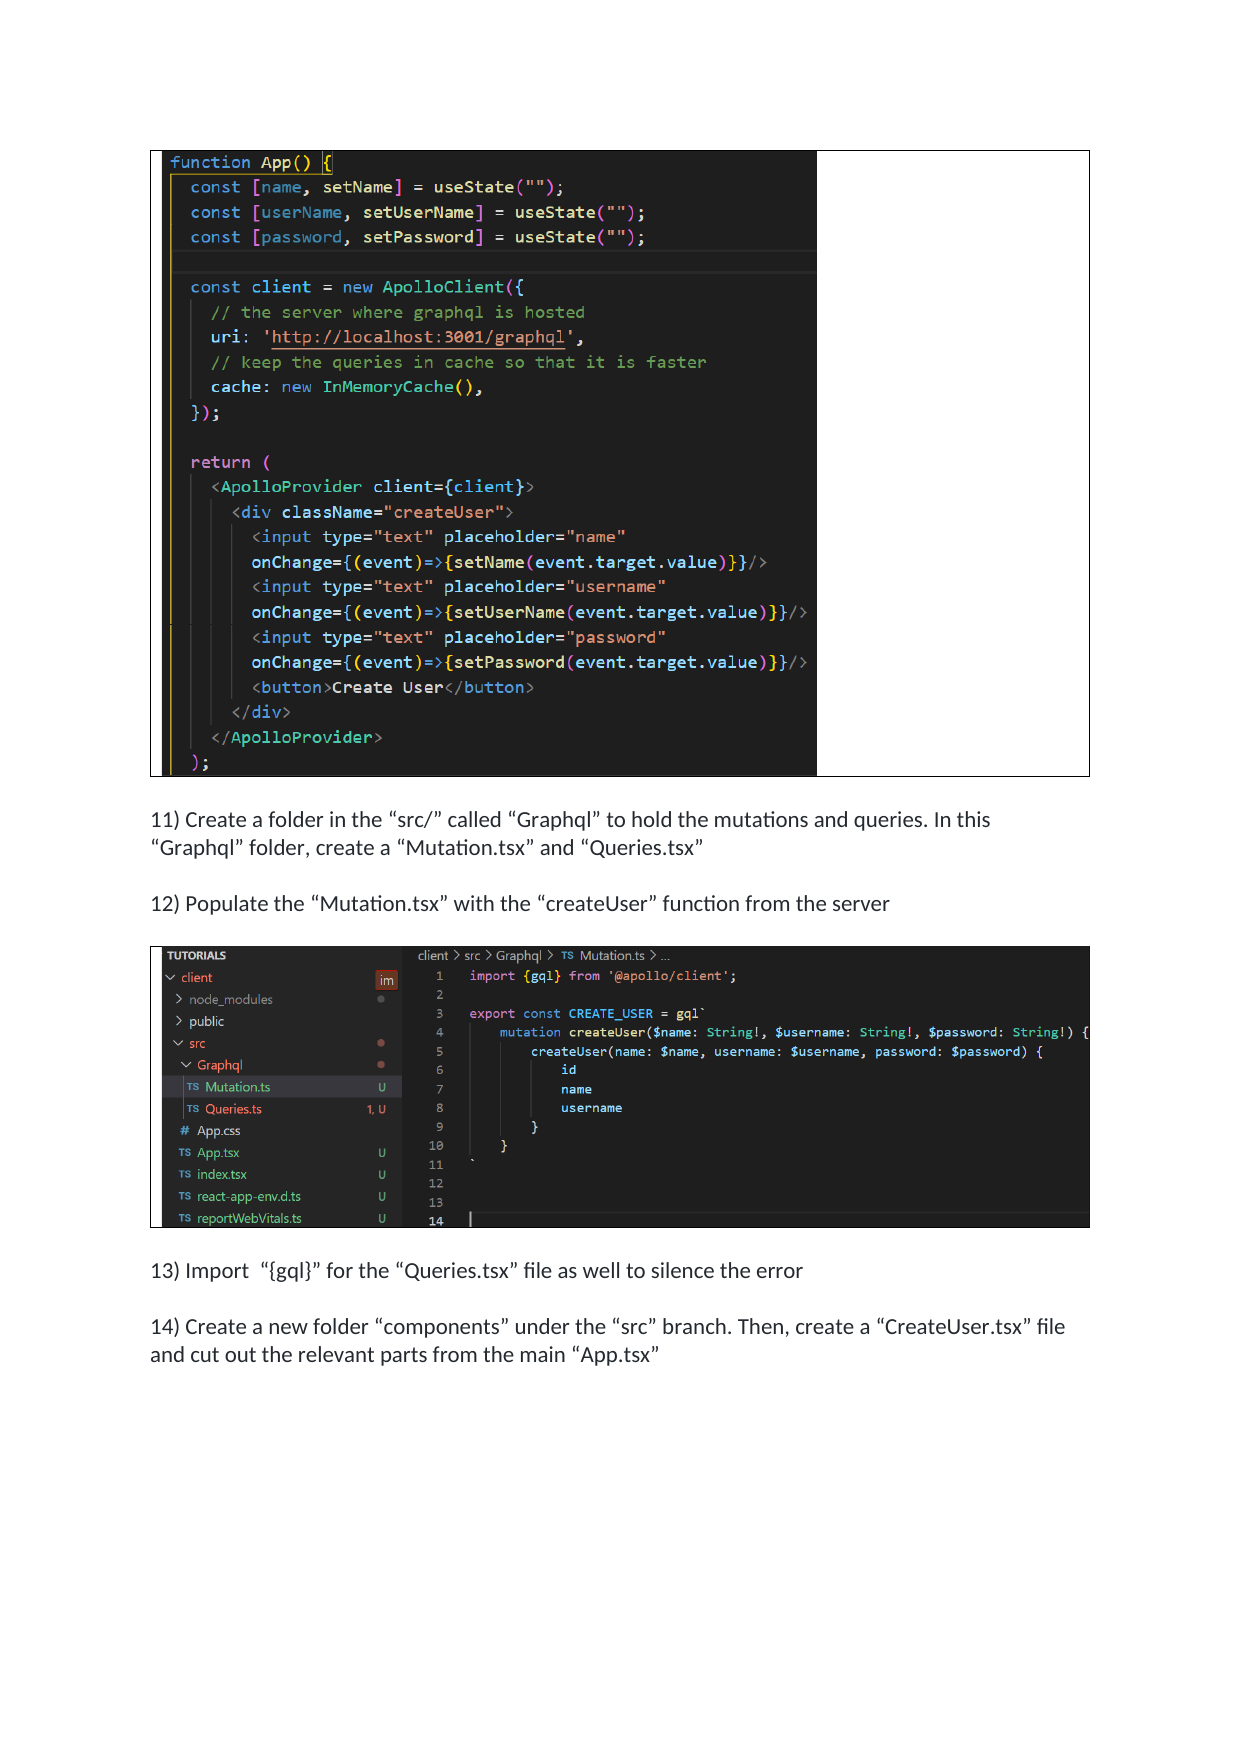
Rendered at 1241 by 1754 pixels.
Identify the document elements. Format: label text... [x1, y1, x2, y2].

text 12) Populate the “Mutation.tsx” with the “createUser” function from the server [150, 889, 1090, 918]
picture [161, 151, 817, 776]
table_header [817, 151, 1089, 776]
text 11) Create a folder in the “src/” called “Graphql” to hold the mutations and queries. In this “Graphql” folder, create a “Mutation.tsx” and “Queries.tsx” [150, 806, 1090, 862]
text 14) Create a new folder “components” under the “src” branch. Then, create a “CreateUser.tsx” file and cut out the relevant parts from the main “App.tsx” [150, 1312, 1090, 1368]
table_header [151, 151, 161, 776]
table_header [151, 947, 161, 1227]
text 13) Import “{gql}” for the “Queries.tsx” file as well to silence the error [150, 1256, 1090, 1284]
picture [161, 946, 1090, 1227]
